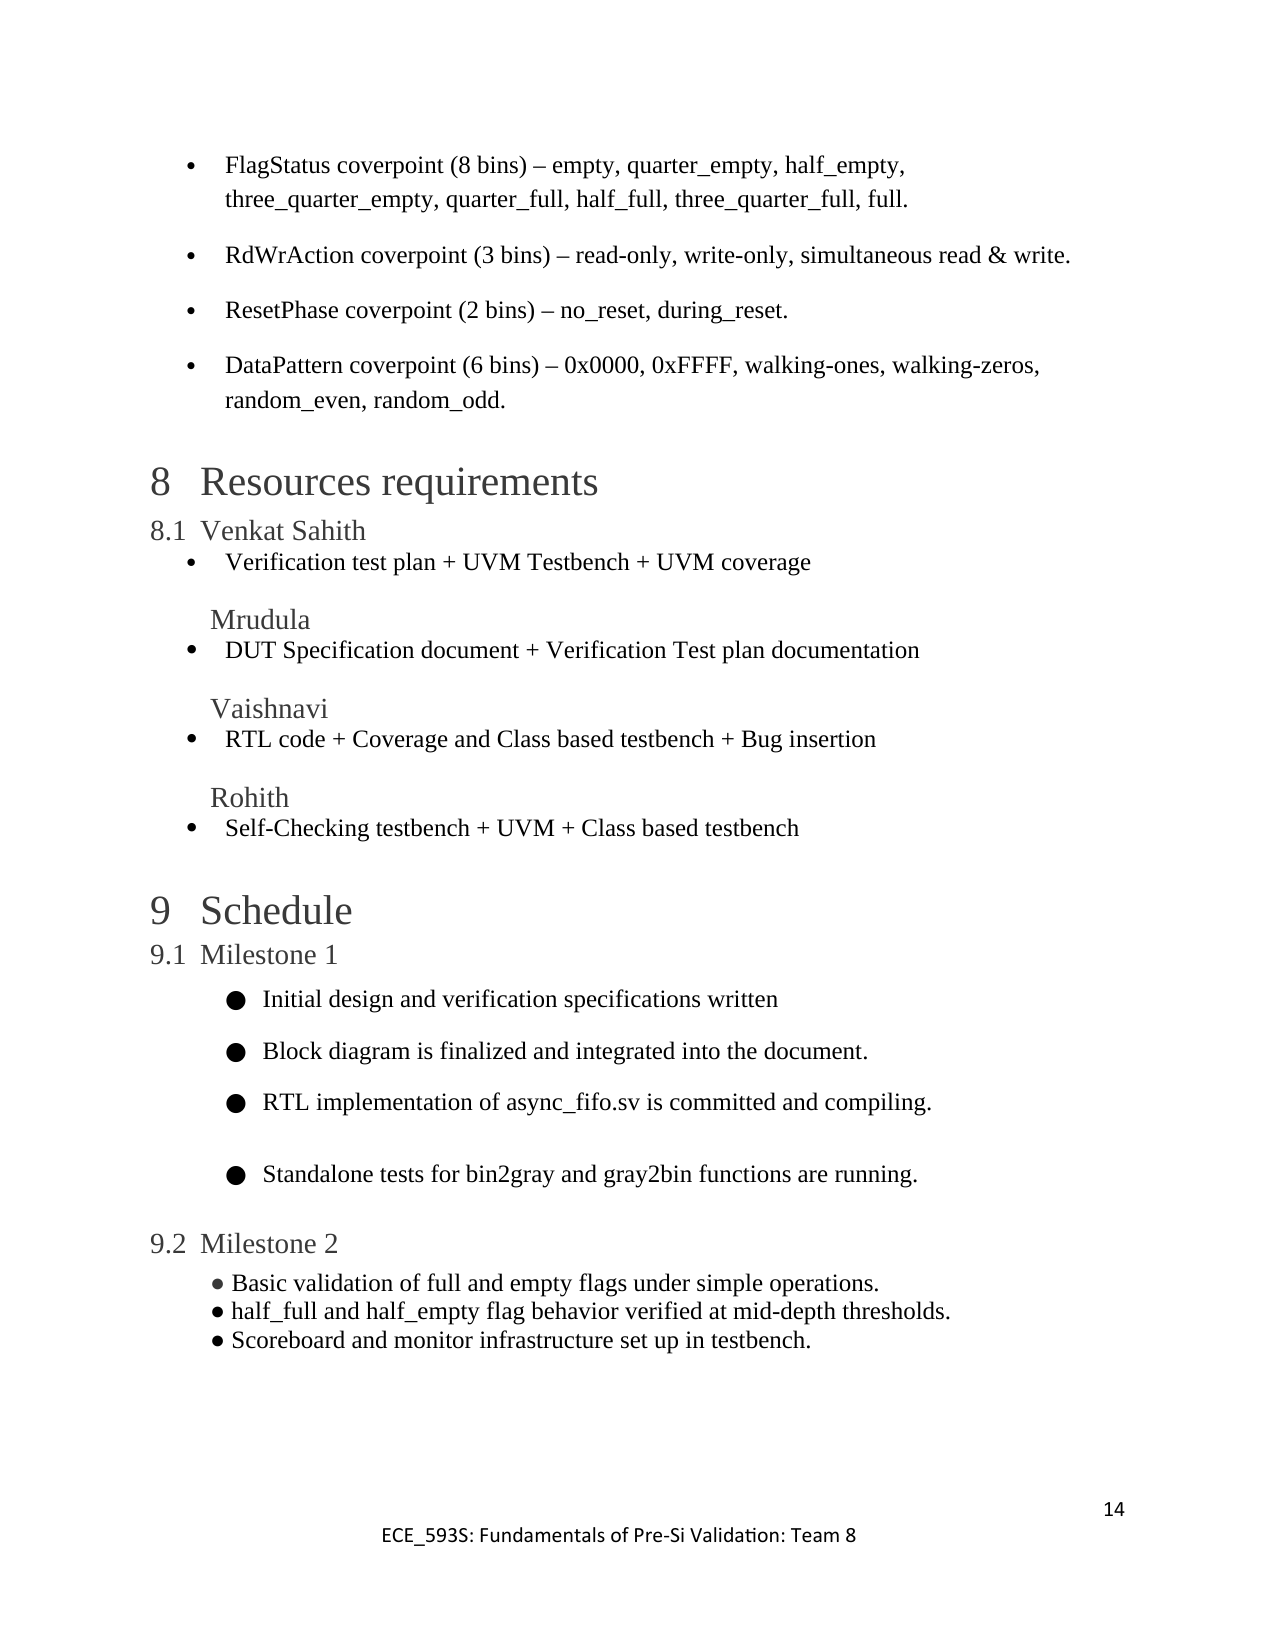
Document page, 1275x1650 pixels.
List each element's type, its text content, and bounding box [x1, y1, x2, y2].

subtitle Venkat Sahith [150, 513, 1125, 547]
list ResetPhase coverpoint (2 bins) – no_reset, during_reset. [187, 295, 1125, 324]
subtitle Vaishnavi [210, 691, 1125, 724]
list DataPattern coverpoint (6 bins) – 0x0000, 0xFFFF, walking-ones, walking-zeros, random_even, random_odd. [187, 350, 1125, 414]
list Verification test plan + UVM Testbench + UVM coverage [187, 547, 1125, 575]
subtitle Milestone 2 [150, 1226, 1125, 1259]
list FlagStatus coverpoint (8 bins) – empty, quarter_empty, half_empty, three_quarter_empty, quarter_full, half_full, three_quarter_full, full. [187, 150, 1125, 213]
subtitle Rohith [210, 780, 1125, 813]
subtitle Schedule [150, 885, 1125, 933]
list DUT Specification document + Verification Test plan documentation [187, 636, 1125, 664]
subtitle Mrudula [210, 602, 1125, 636]
list Self-Checking testbench + UVM + Class based testbench [187, 813, 1125, 842]
subtitle Milestone 1 [150, 937, 1125, 971]
list Block diagram is finalized and integrated into the document. [225, 1022, 1125, 1073]
subtitle Resources requirements [150, 457, 1125, 505]
list RdWrAction coverpoint (3 bins) – read-only, write-only, simultaneous read & write. [187, 240, 1125, 268]
list Initial design and verification specifications written [225, 971, 1125, 1022]
list RTL code + Coverage and Class based testbench + Bug insertion [187, 724, 1125, 753]
list RTL implementation of async_fifo.sv is committed and compiling. [225, 1073, 1125, 1124]
list Standalone tests for bin2gray and gray2bin functions are running. [225, 1145, 1125, 1197]
subtitle ● Basic validation of full and empty flags under simple operations. ● half_full and half_empty flag behavior verified at mid-depth thresholds. ● Scoreboard and monitor infrastructure set up in testbench. [210, 1268, 1125, 1354]
